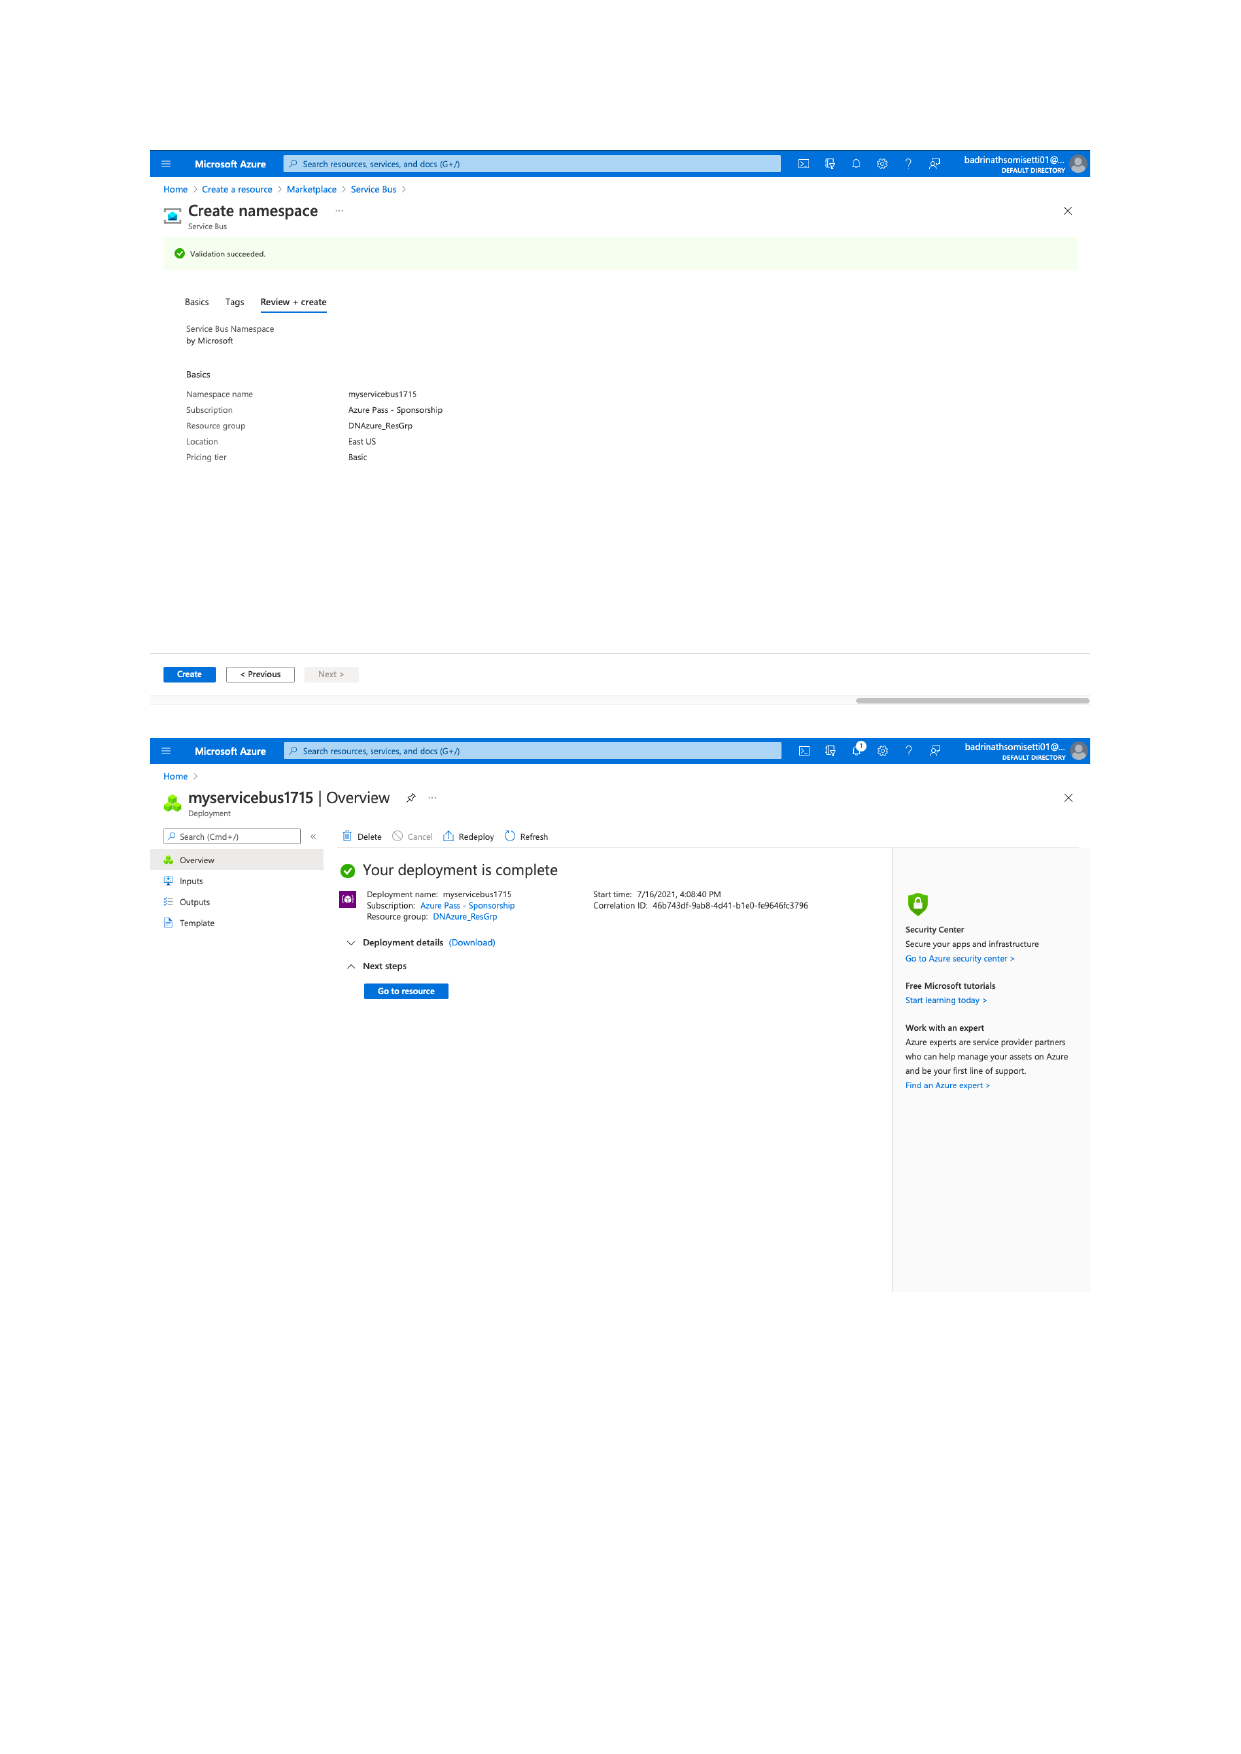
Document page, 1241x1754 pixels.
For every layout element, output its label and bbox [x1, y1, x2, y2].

picture [150, 738, 1091, 1292]
picture [150, 150, 1091, 705]
